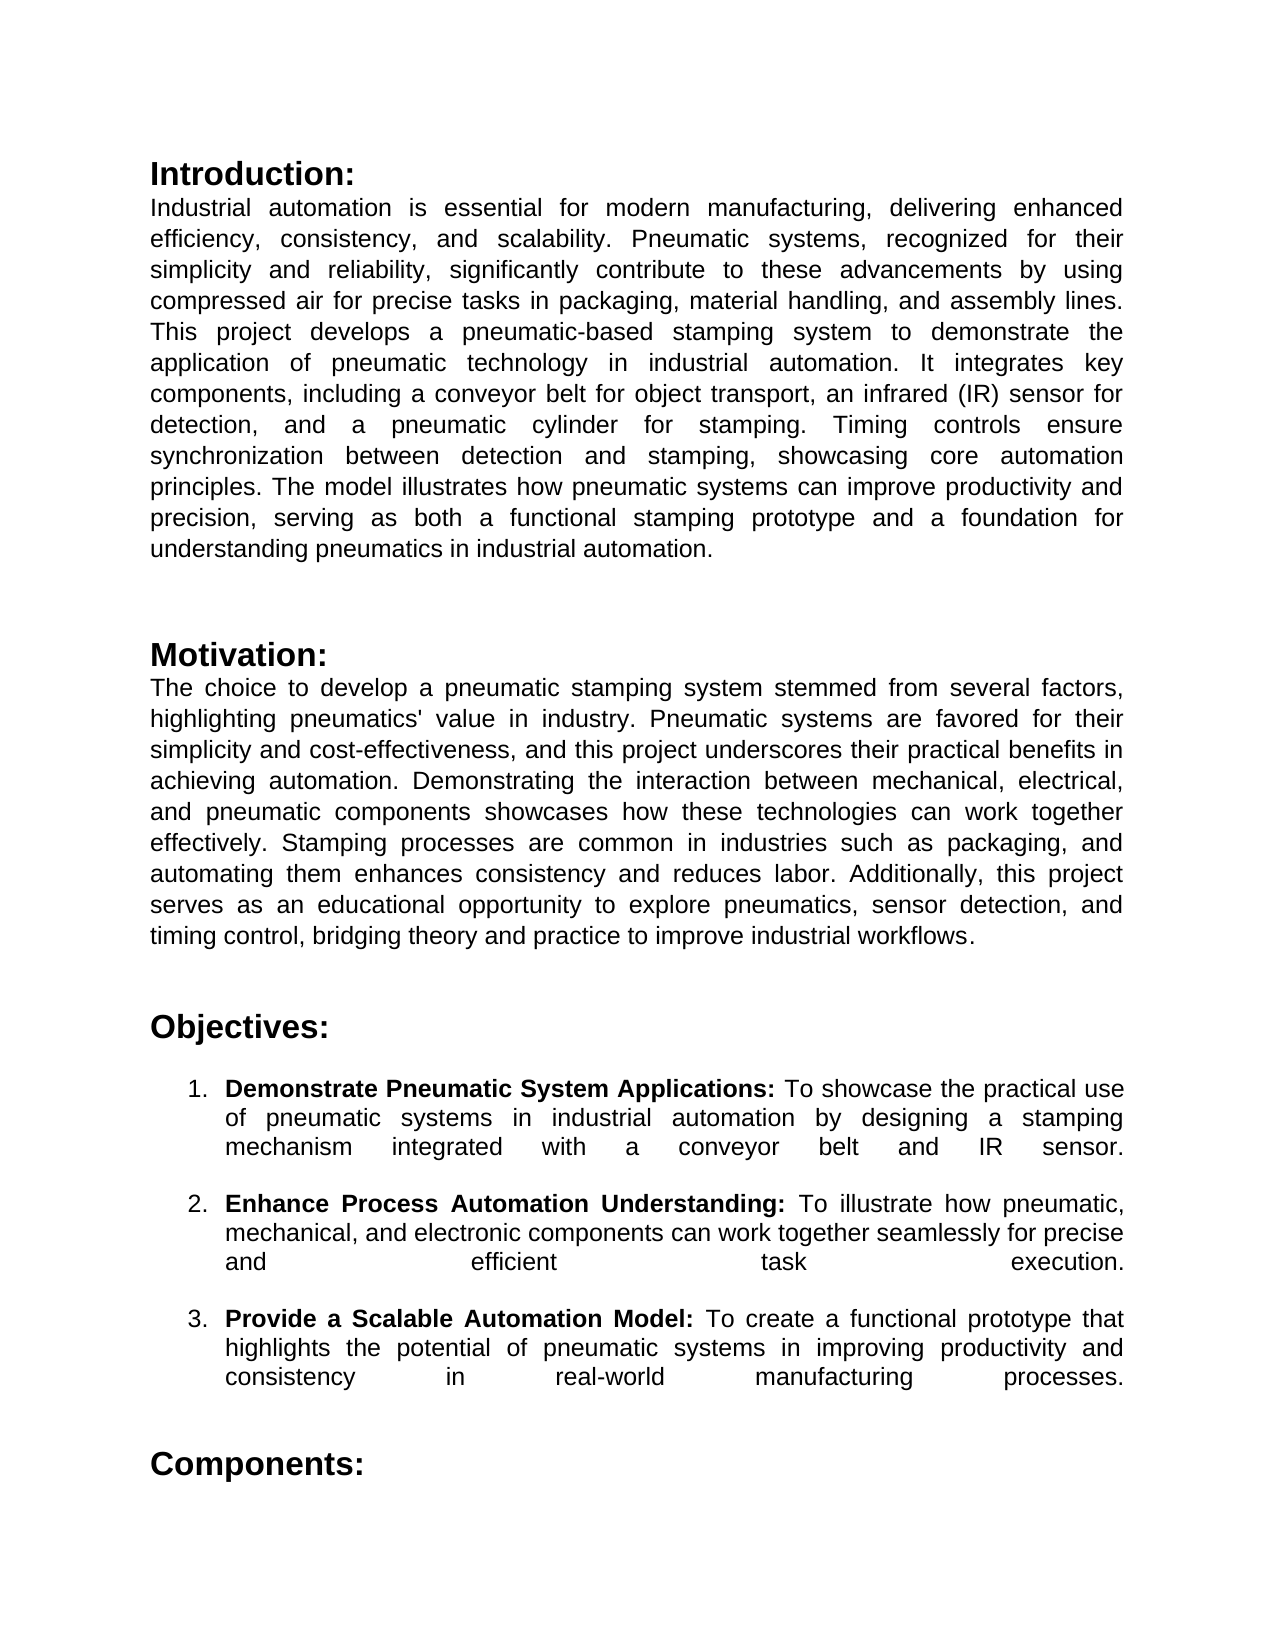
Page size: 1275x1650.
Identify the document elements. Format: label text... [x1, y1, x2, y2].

list Enhance Process Automation Understanding: To illustrate how pneumatic, mechanical, and electronic components can work together seamlessly for precise and efficient task execution. [187, 1189, 1125, 1304]
subtitle Motivation: [150, 634, 1125, 673]
text Objectives: [150, 1007, 1125, 1046]
subtitle Components: [150, 1444, 1125, 1482]
list Demonstrate Pneumatic System Applications: To showcase the practical use of pneumatic systems in industrial automation by designing a stamping mechanism integrated with a conveyor belt and IR sensor. [187, 1074, 1125, 1189]
list Provide a Scalable Automation Model: To create a functional prototype that highlights the potential of pneumatic systems in improving productivity and consistency in real-world manufacturing processes. [187, 1304, 1125, 1419]
text The choice to develop a pneumatic stamping system stemmed from several factors, highlighting pneumatics' value in industry. Pneumatic systems are favored for their simplicity and cost-effectiveness, and this project underscores their practical benefits in achieving automation. Demonstrating the interaction between mechanical, electrical, and pneumatic components showcases how these technologies can work together effectively. Stamping processes are common in industries such as packaging, and automating them enhances consistency and reduces labor. Additionally, this project serves as an educational opportunity to explore pneumatics, sensor detection, and timing control, bridging theory and practice to improve industrial workflows. [150, 673, 1125, 950]
text Industrial automation is essential for modern manufacturing, delivering enhanced efficiency, consistency, and scalability. Pneumatic systems, recognized for their simplicity and reliability, significantly contribute to these advancements by using compressed air for precise tasks in packaging, material handling, and assembly lines. This project develops a pneumatic-based stamping system to demonstrate the application of pneumatic technology in industrial automation. It integrates key components, including a conveyor belt for object transport, an infrared (IR) sensor for detection, and a pneumatic cylinder for stamping. Timing controls ensure synchronization between detection and stamping, showcasing core automation principles. The model illustrates how pneumatic systems can improve productivity and precision, serving as both a functional stamping prototype and a foundation for understanding pneumatics in industrial automation. [150, 193, 1125, 563]
subtitle Introduction: [150, 154, 1125, 193]
